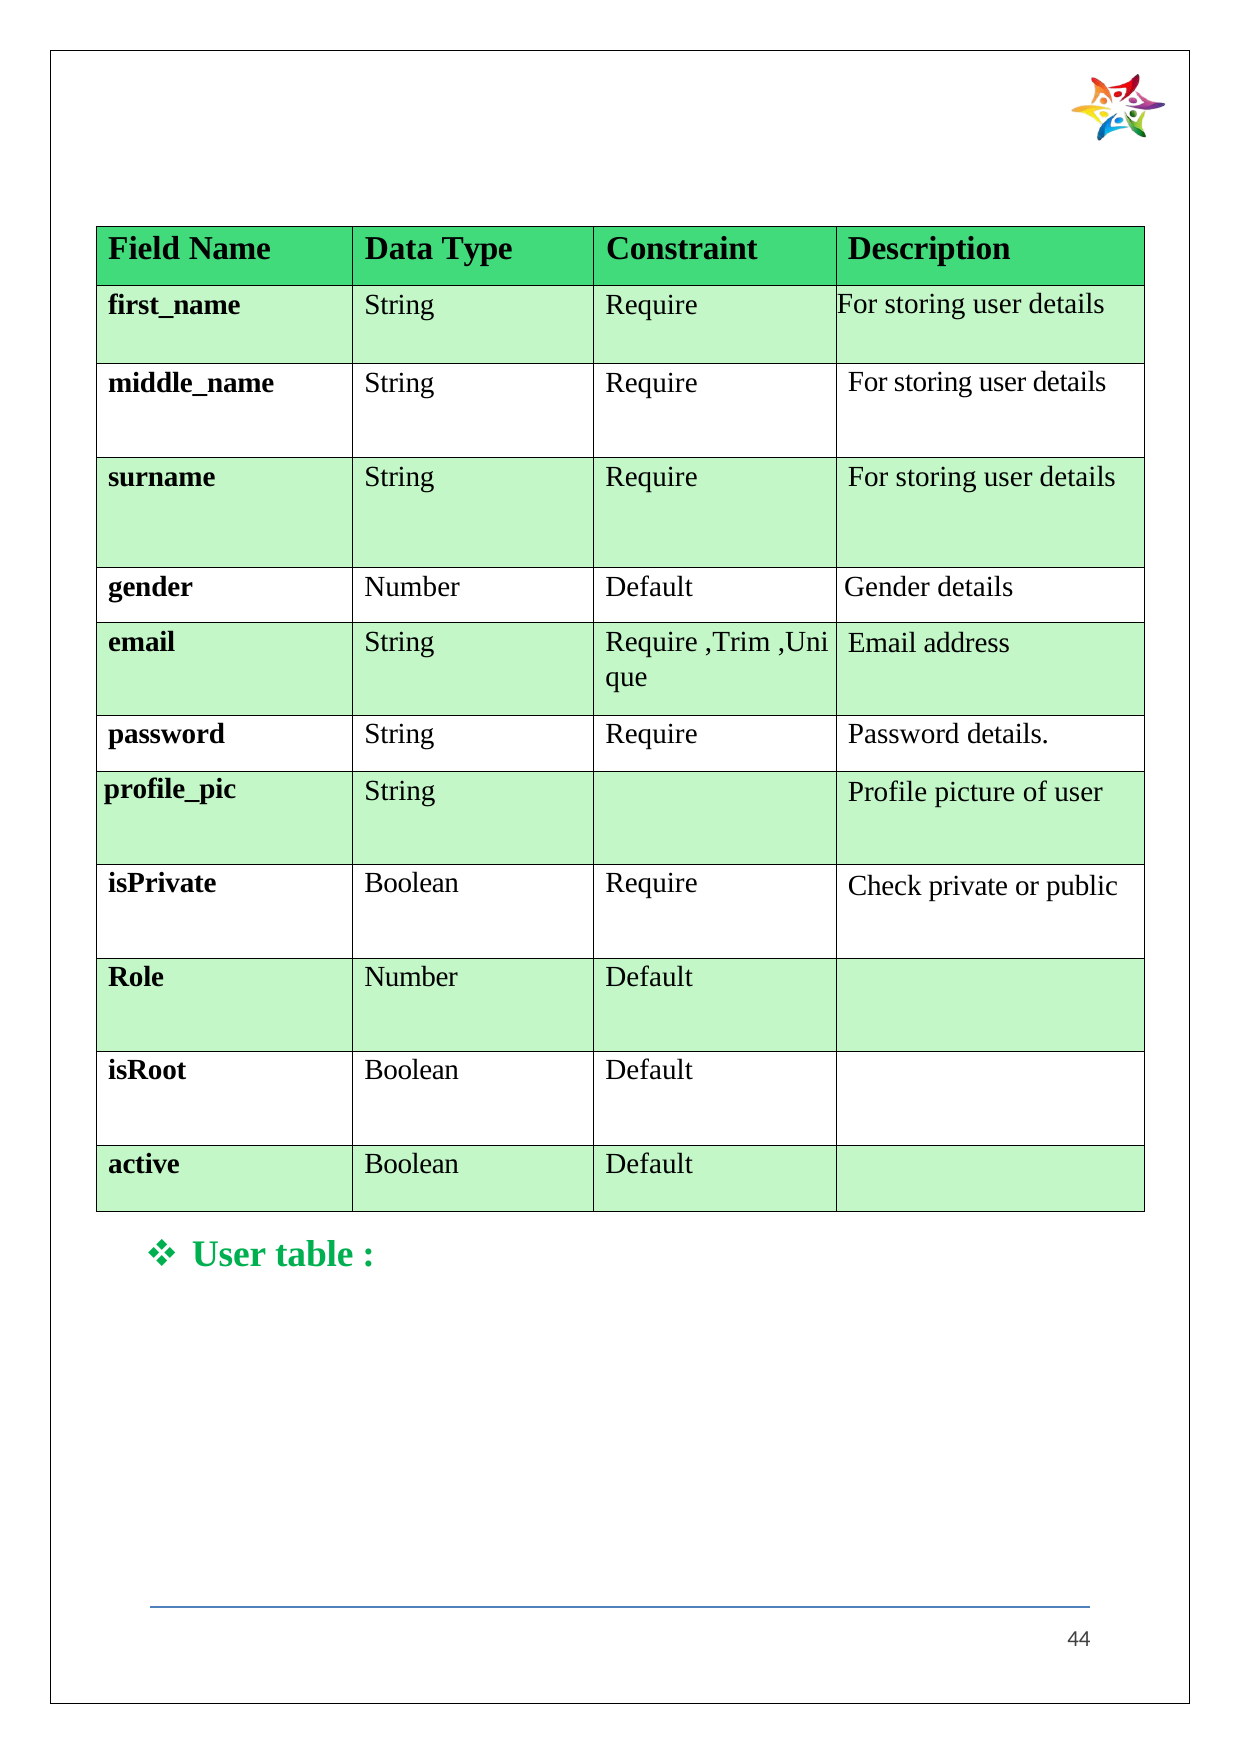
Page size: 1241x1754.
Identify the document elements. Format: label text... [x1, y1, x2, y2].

table_cell password [97, 716, 352, 771]
table_cell String [353, 623, 593, 715]
table_cell [837, 1052, 1144, 1145]
table_cell surname [97, 458, 352, 567]
table_cell first_name [97, 286, 352, 363]
table_cell For storing user details [837, 458, 1144, 567]
table_cell Email address [837, 623, 1144, 715]
table_cell Require [594, 865, 836, 957]
table_header Description [837, 227, 1144, 285]
table_cell isPrivate [97, 865, 352, 957]
table_cell For storing user details [837, 364, 1144, 457]
table_cell Require [594, 458, 836, 567]
table_cell active [97, 1146, 352, 1211]
table_cell String [353, 716, 593, 771]
table_cell String [353, 286, 593, 363]
table_cell [837, 1146, 1144, 1211]
table_header Constraint [594, 227, 836, 285]
table_cell String [353, 364, 593, 457]
table_cell gender [97, 568, 352, 622]
table_cell Default [594, 959, 836, 1051]
table_cell String [353, 458, 593, 567]
table_cell Default [594, 568, 836, 622]
table_cell Boolean [353, 865, 593, 957]
table_header Field Name [97, 227, 352, 285]
table_cell [837, 959, 1144, 1051]
table_cell Role [97, 959, 352, 1051]
table_cell Require [594, 364, 836, 457]
table_cell Default [594, 1052, 836, 1145]
table_cell Require [594, 716, 836, 771]
table_cell Profile picture of user [837, 772, 1144, 864]
table_cell Require ,Trim ,Unique [594, 623, 836, 715]
table_cell Number [353, 959, 593, 1051]
table_cell Password details. [837, 716, 1144, 771]
table_cell Number [353, 568, 593, 622]
table_cell Default [594, 1146, 836, 1211]
table_cell Boolean [353, 1146, 593, 1211]
table_cell email [97, 623, 352, 715]
table_cell profile_pic [97, 772, 352, 864]
table_cell isRoot [97, 1052, 352, 1145]
table_cell Require [594, 286, 836, 363]
table_header Data Type [353, 227, 593, 285]
table_cell Boolean [353, 1052, 593, 1145]
table_cell [594, 772, 836, 864]
table_cell Gender details [837, 568, 1144, 622]
table_cell For storing user details [837, 286, 1144, 363]
picture [1059, 59, 1177, 155]
table_cell middle_name [97, 364, 352, 457]
table_cell Check private or public [837, 865, 1144, 957]
table_cell String [353, 772, 593, 864]
